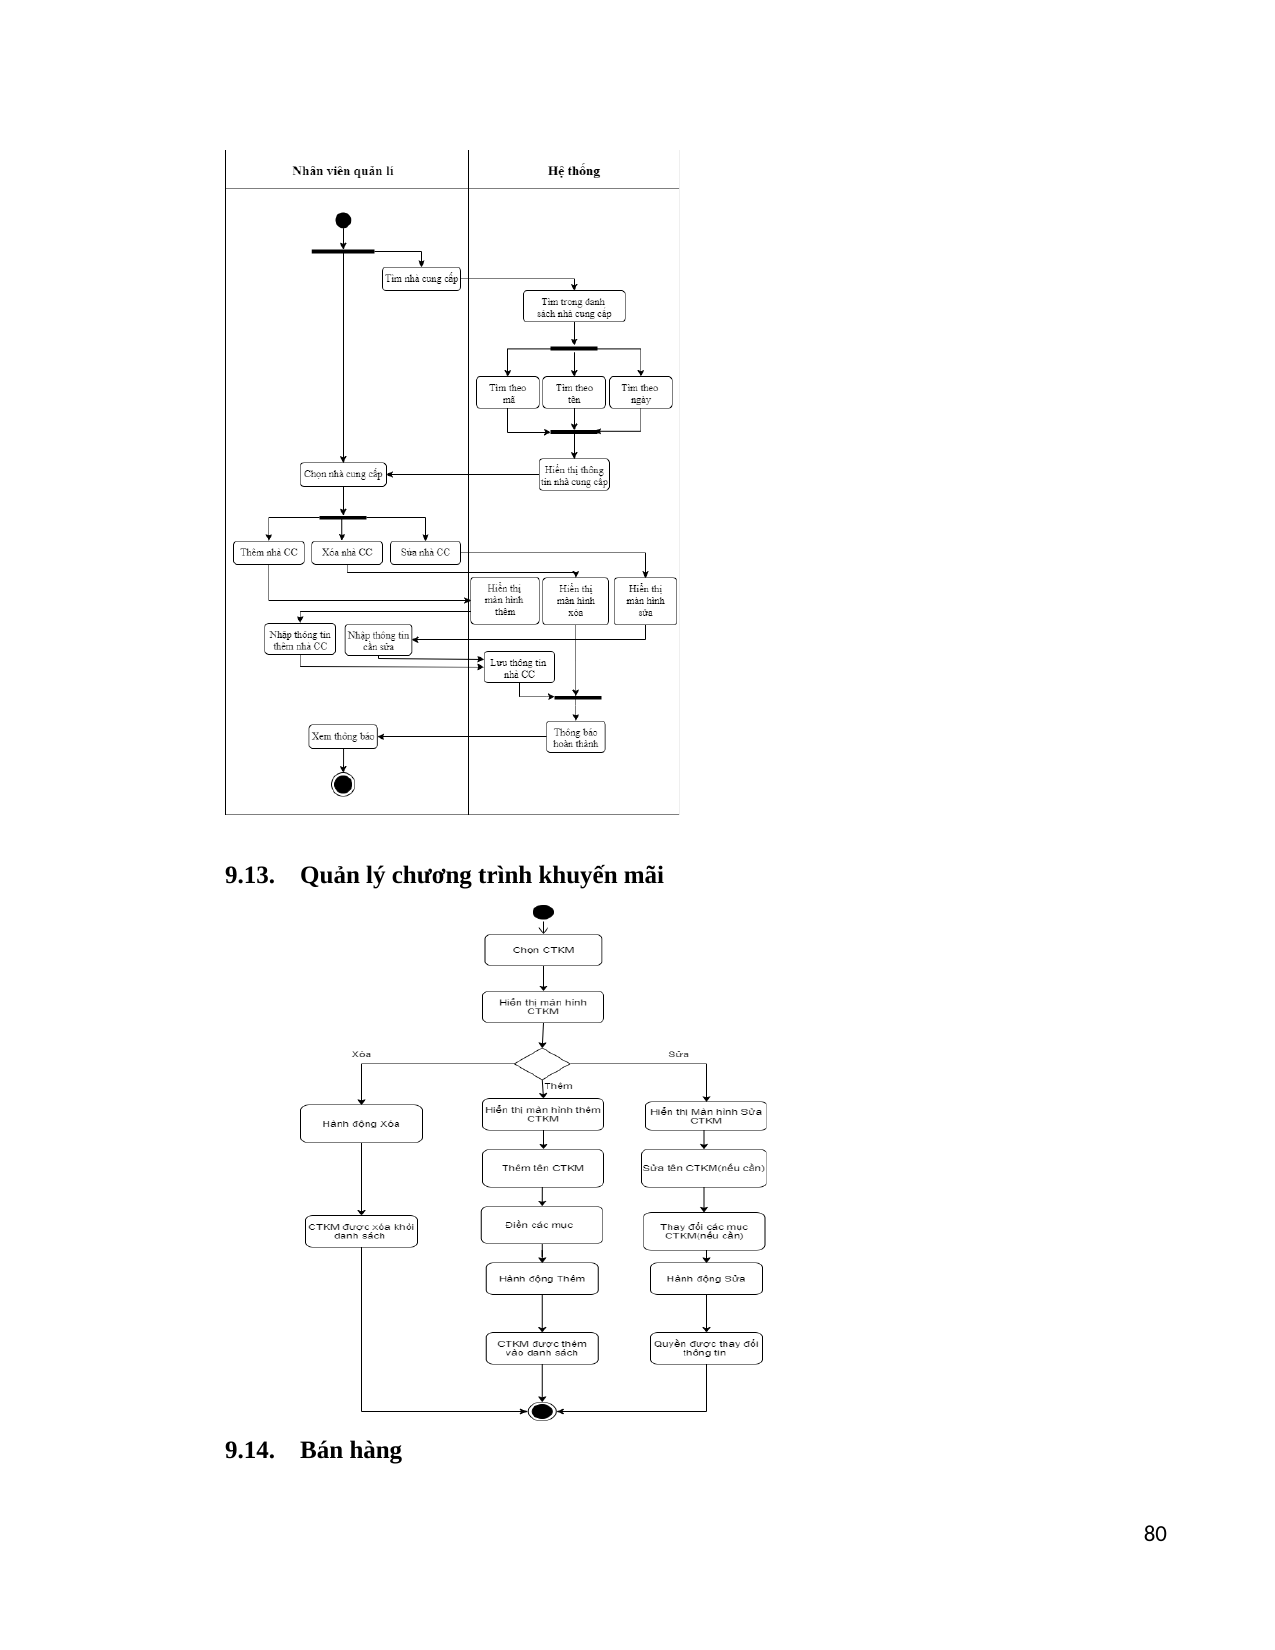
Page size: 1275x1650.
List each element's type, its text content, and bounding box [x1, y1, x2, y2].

list Quản lý chương trình khuyến mãi [225, 860, 1167, 889]
list Bán hàng [225, 1435, 1167, 1464]
picture [225, 150, 680, 815]
picture [300, 903, 767, 1421]
